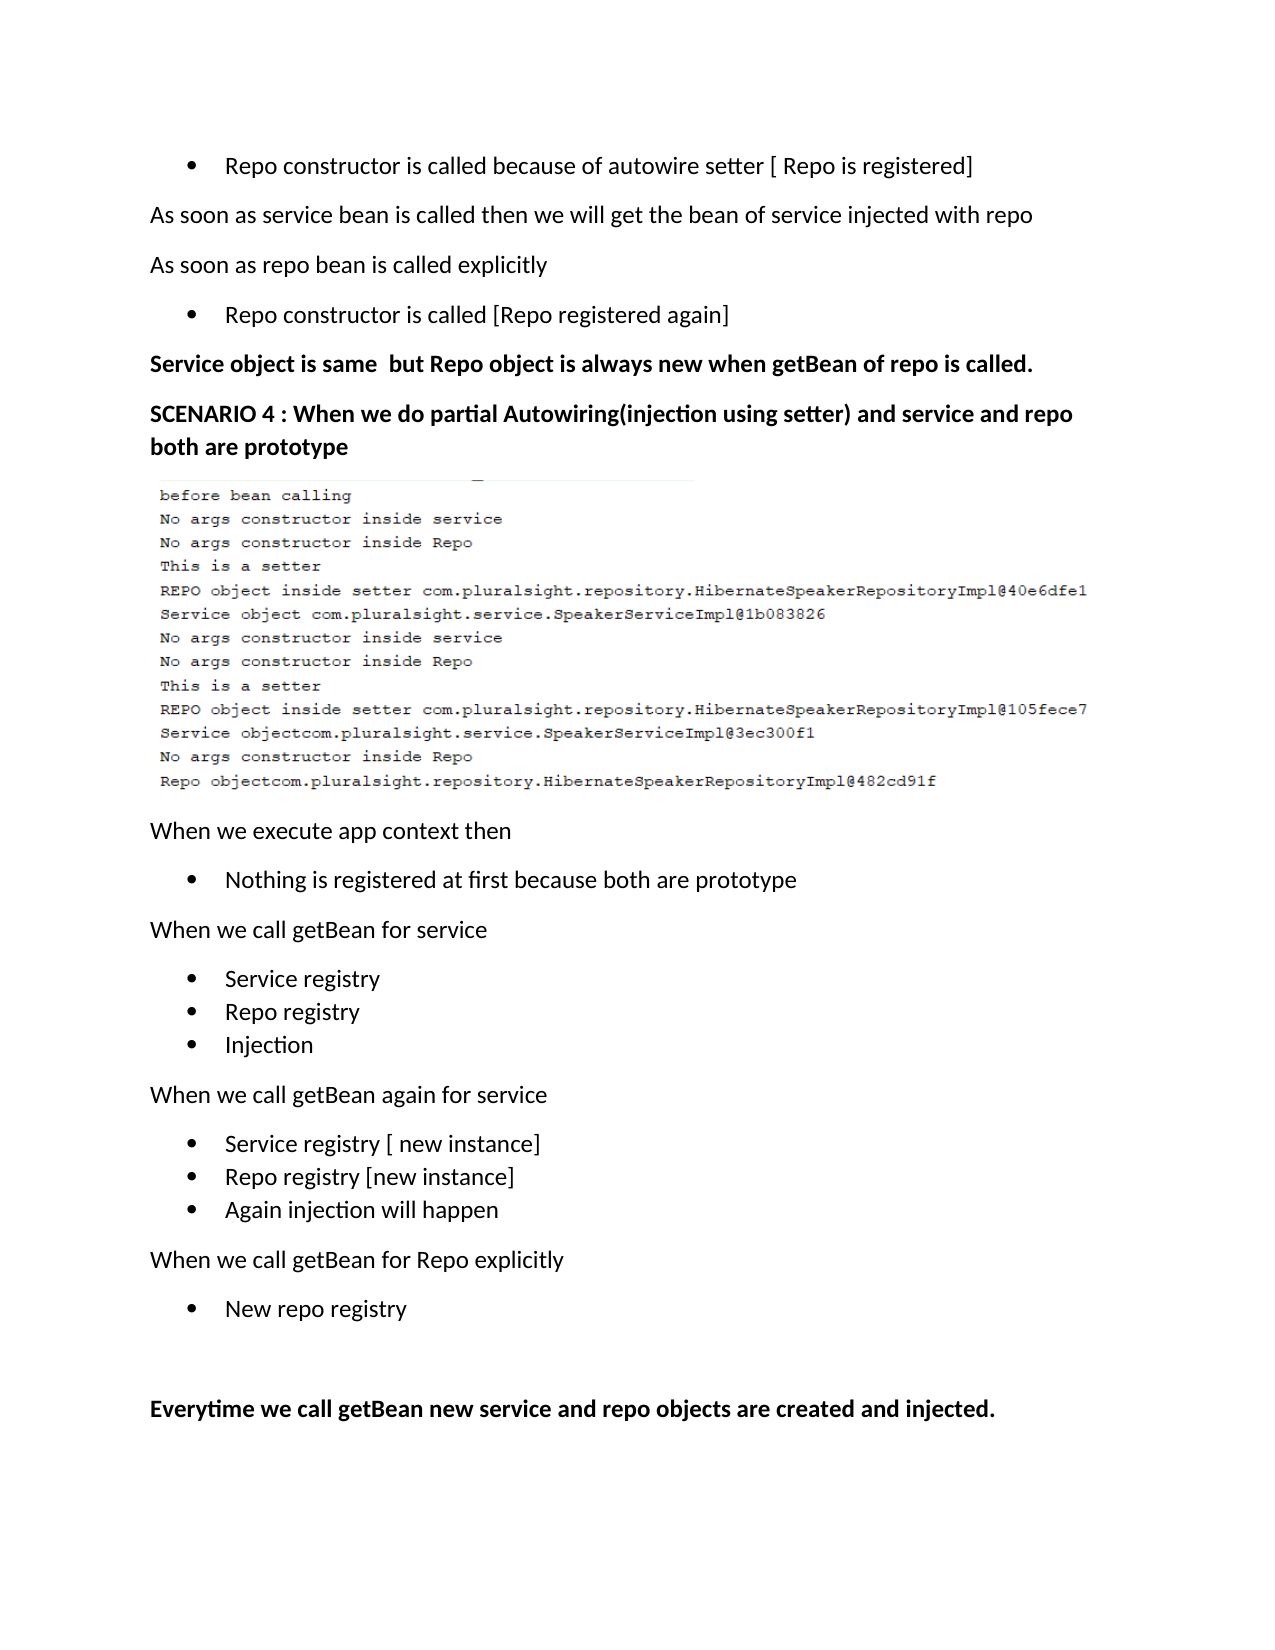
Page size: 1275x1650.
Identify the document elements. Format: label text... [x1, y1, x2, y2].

picture [150, 480, 1125, 796]
list Repo registry [187, 997, 1125, 1027]
text Service object is same but Repo object is always new when getBean of repo is called. [150, 348, 1125, 379]
list Repo constructor is called because of autowire setter [ Repo is registered] [187, 150, 1125, 181]
list Repo registry [new instance] [187, 1162, 1125, 1192]
text As soon as repo bean is called explicitly [150, 249, 1125, 280]
text As soon as service bean is called then we will get the bean of service injected with repo [150, 199, 1125, 230]
text When we call getBean again for service [150, 1079, 1125, 1109]
list Repo constructor is called [Repo registered again] [187, 299, 1125, 329]
list Service registry [187, 964, 1125, 994]
list Again injection will happen [187, 1194, 1125, 1225]
list Nothing is registered at first because both are prototype [187, 864, 1125, 895]
text When we call getBean for service [150, 914, 1125, 944]
text SCENARIO 4 : When we do partial Autowiring(injection using setter) and service and repo both are prototype [150, 398, 1125, 461]
list Service registry [ new instance] [187, 1129, 1125, 1159]
list Injection [187, 1029, 1125, 1060]
text When we execute app context then [150, 815, 1125, 845]
text When we call getBean for Repo explicitly [150, 1244, 1125, 1274]
list New repo registry [187, 1294, 1125, 1324]
text Everytime we call getBean new service and repo objects are created and injected. [150, 1393, 1125, 1423]
